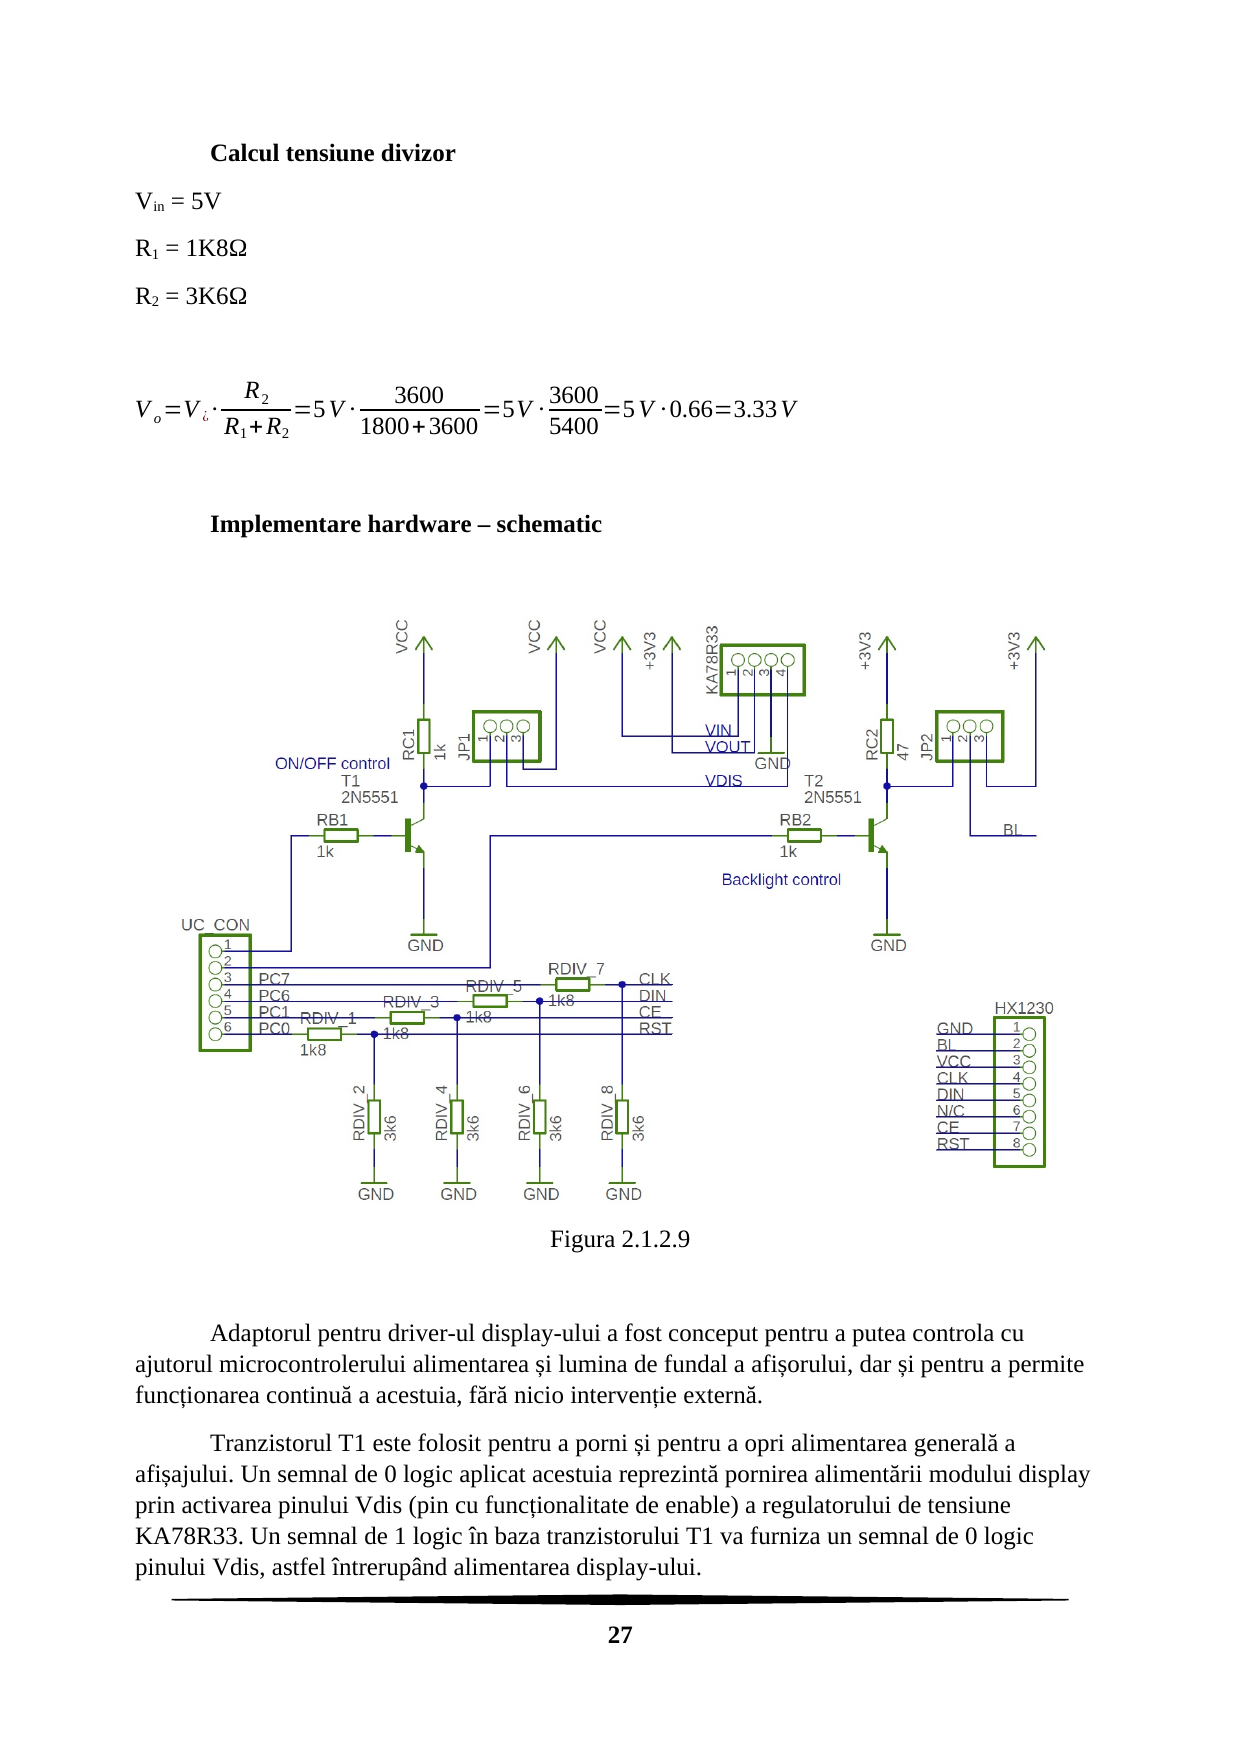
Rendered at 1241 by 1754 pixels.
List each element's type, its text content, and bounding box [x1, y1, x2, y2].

picture [168, 605, 1072, 1205]
text Vin = 5V [135, 186, 1105, 214]
text R1 = 1K8Ω [135, 233, 1105, 262]
text Figura 2.1.2.9 [135, 1224, 1105, 1253]
text Adaptorul pentru driver-ul display-ului a fost conceput pentru a putea controla cu ajutorul microcontrolerului alimentarea și lumina de fundal a afișorului, dar și pentru a permite funcționarea continuă a acestuia, fără nicio intervenție externă. [135, 1318, 1105, 1409]
text R2 = 3K6Ω [135, 281, 1105, 310]
text Tranzistorul T1 este folosit pentru a porni și pentru a opri alimentarea generală a afișajului. Un semnal de 0 logic aplicat acestuia reprezintă pornirea alimentării modului display prin activarea pinului Vdis (pin cu funcționalitate de enable) a regulatorului de tensiune KA78R33. Un semnal de 1 logic în baza tranzistorului T1 va furniza un semnal de 0 logic pinului Vdis, astfel întrerupând alimentarea display-ului. [135, 1428, 1105, 1581]
text Calcul tensiune divizor [135, 138, 1105, 167]
text Implementare hardware – schematic [135, 509, 1105, 538]
